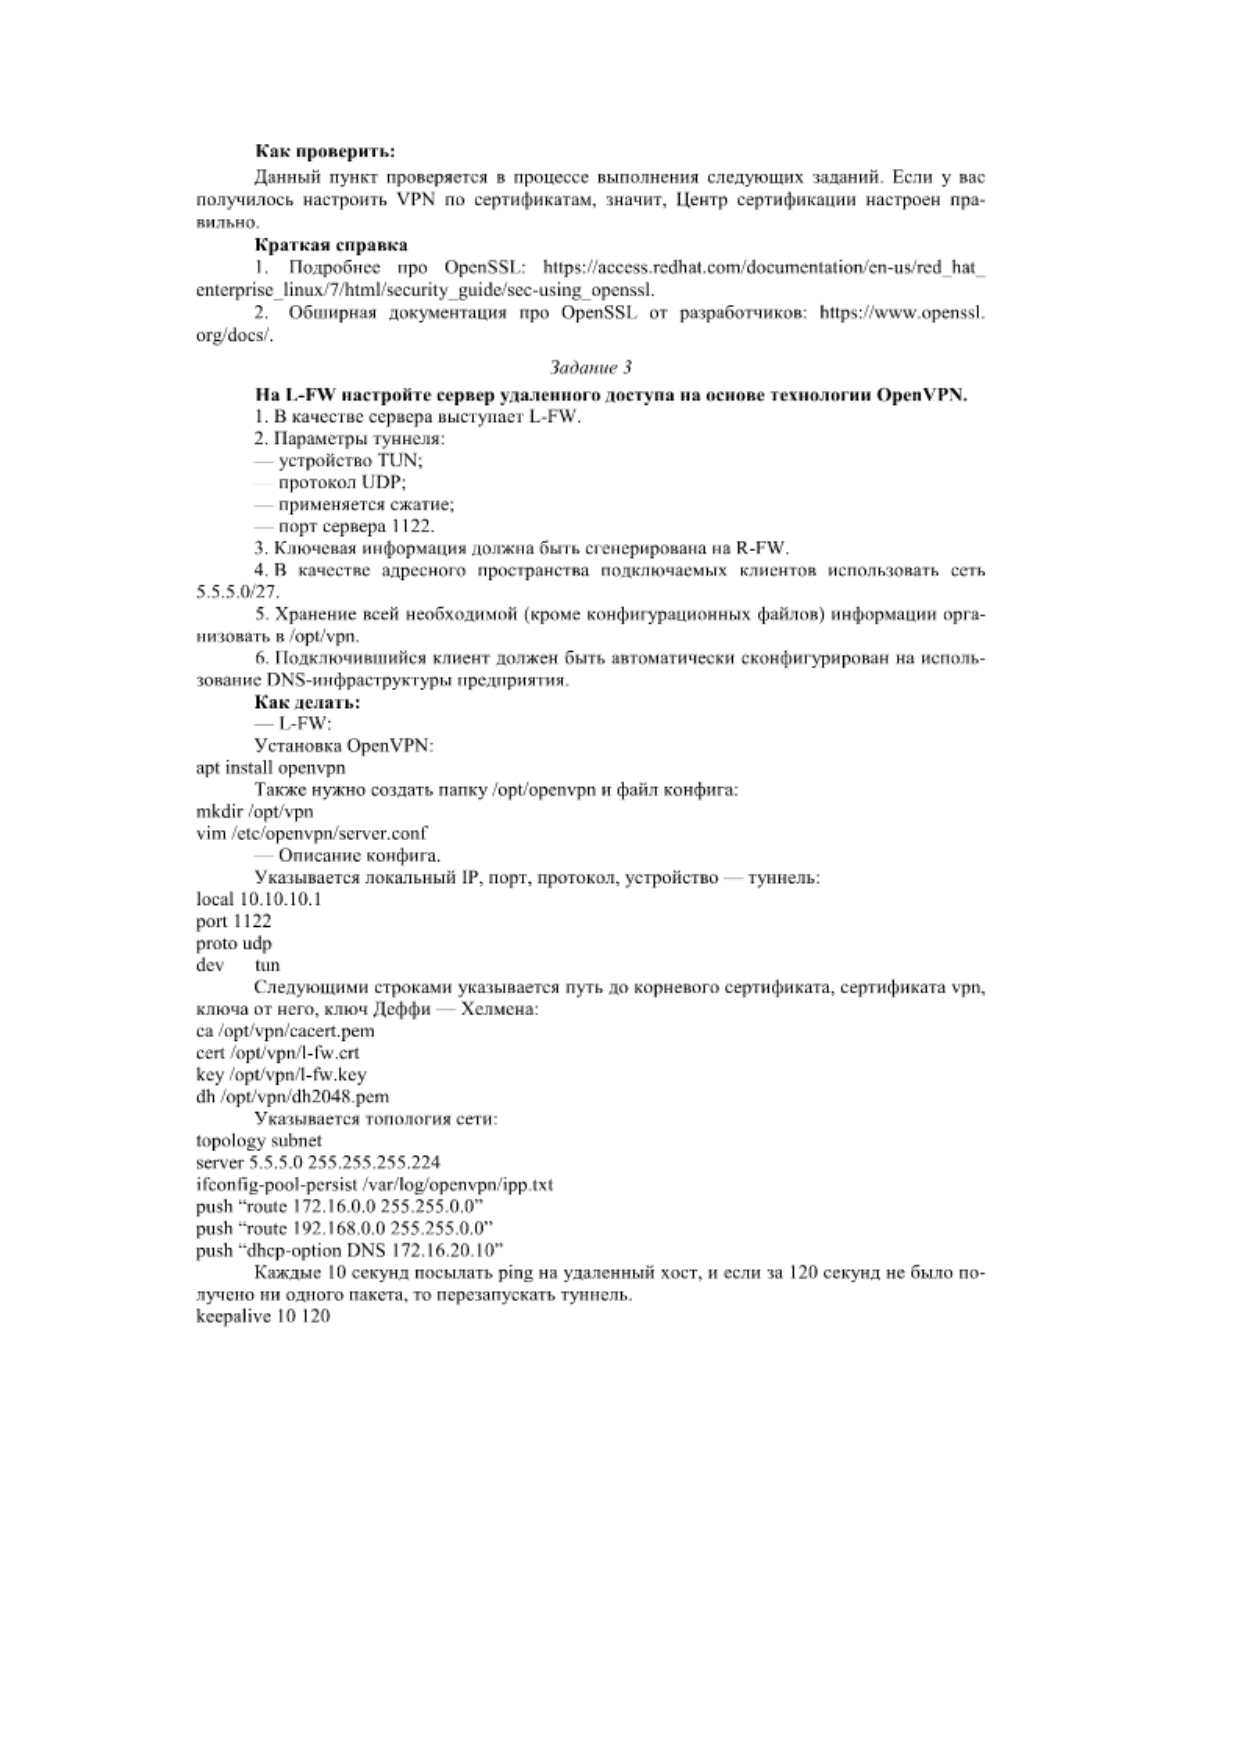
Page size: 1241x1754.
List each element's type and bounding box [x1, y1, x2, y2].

picture [177, 118, 1043, 1337]
